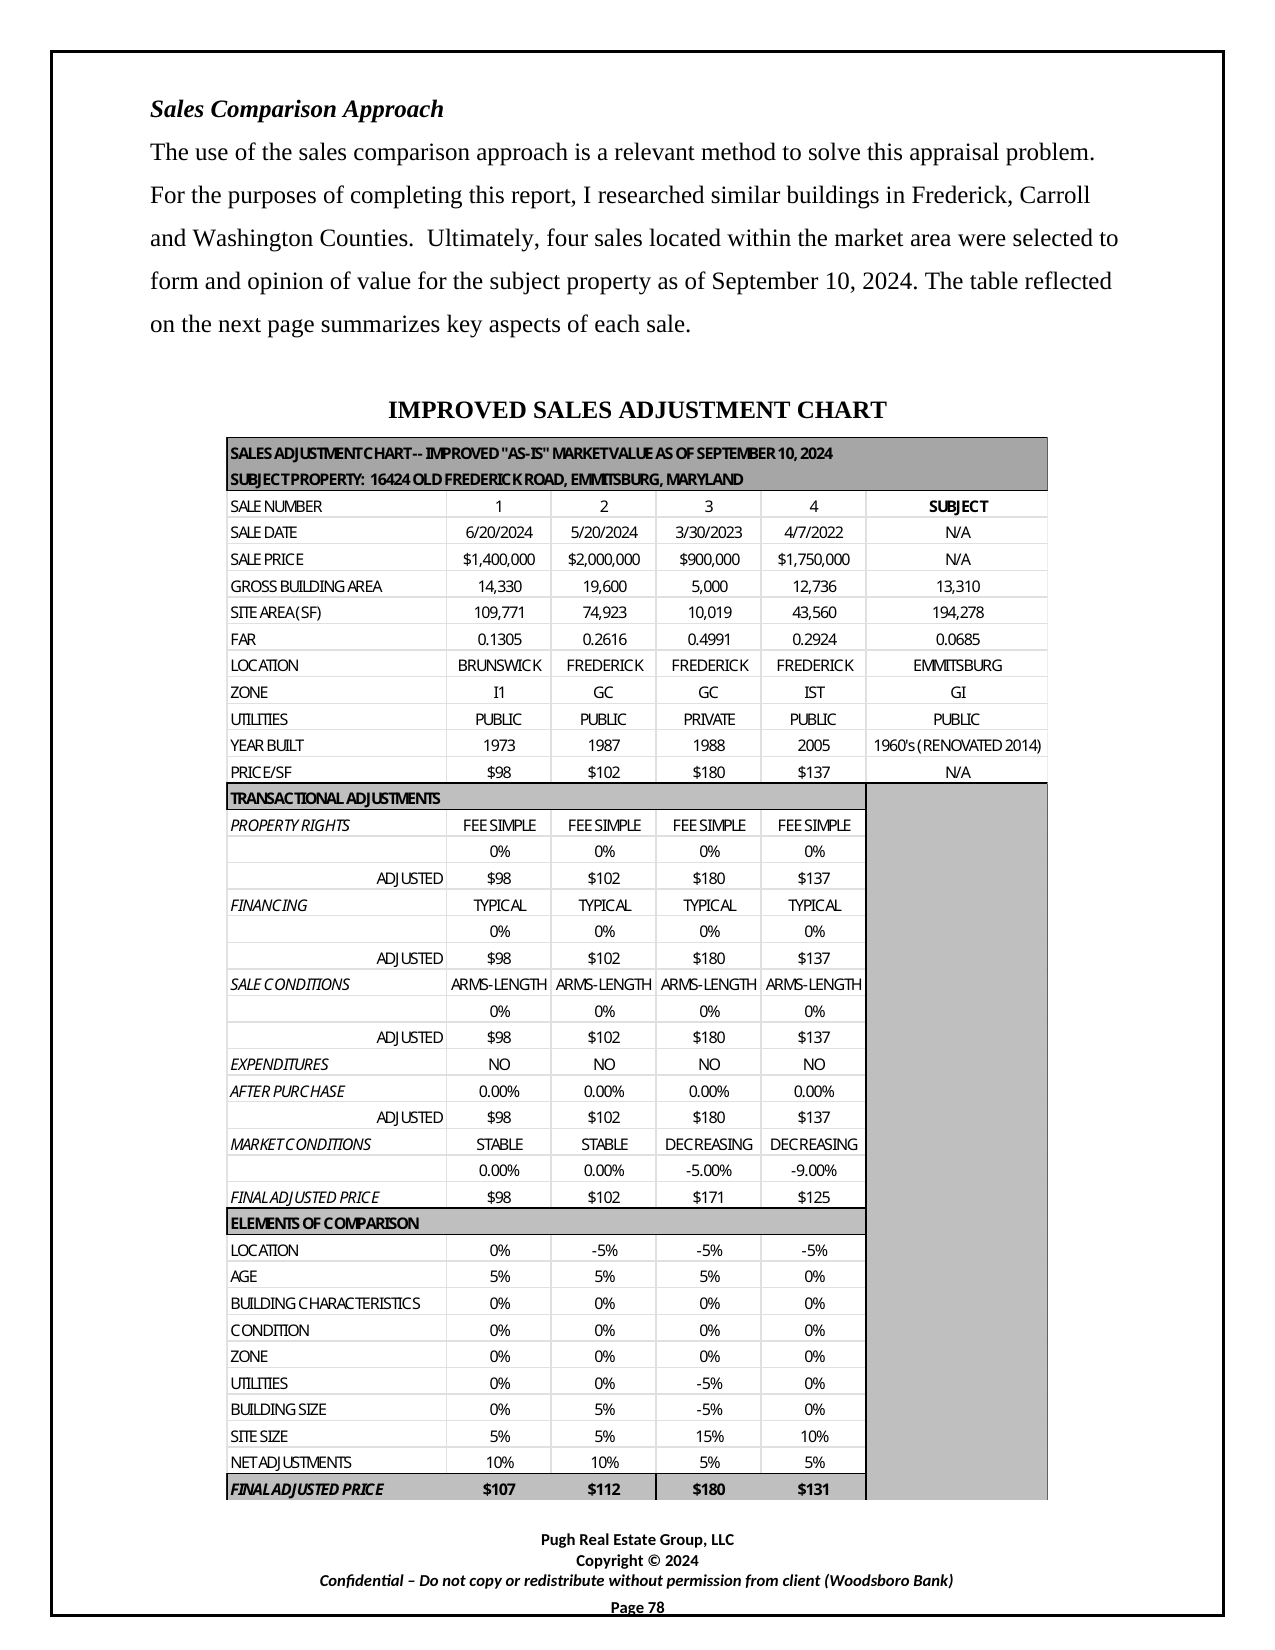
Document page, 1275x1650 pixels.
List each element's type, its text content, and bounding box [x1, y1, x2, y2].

text The use of the sales comparison approach is a relevant method to solve this appraisal problem. For the purposes of completing this report, I researched similar buildings in Frederick, Carroll and Washington Counties. Ultimately, four sales located within the market area were selected to form and opinion of value for the subject property as of September 10, 2024. The table reflected on the next page summarizes key aspects of each sale. [150, 137, 1125, 338]
text IMPROVED SALES ADJUSTMENT CHART [150, 396, 1125, 424]
text Sales Comparison Approach [150, 94, 1125, 122]
